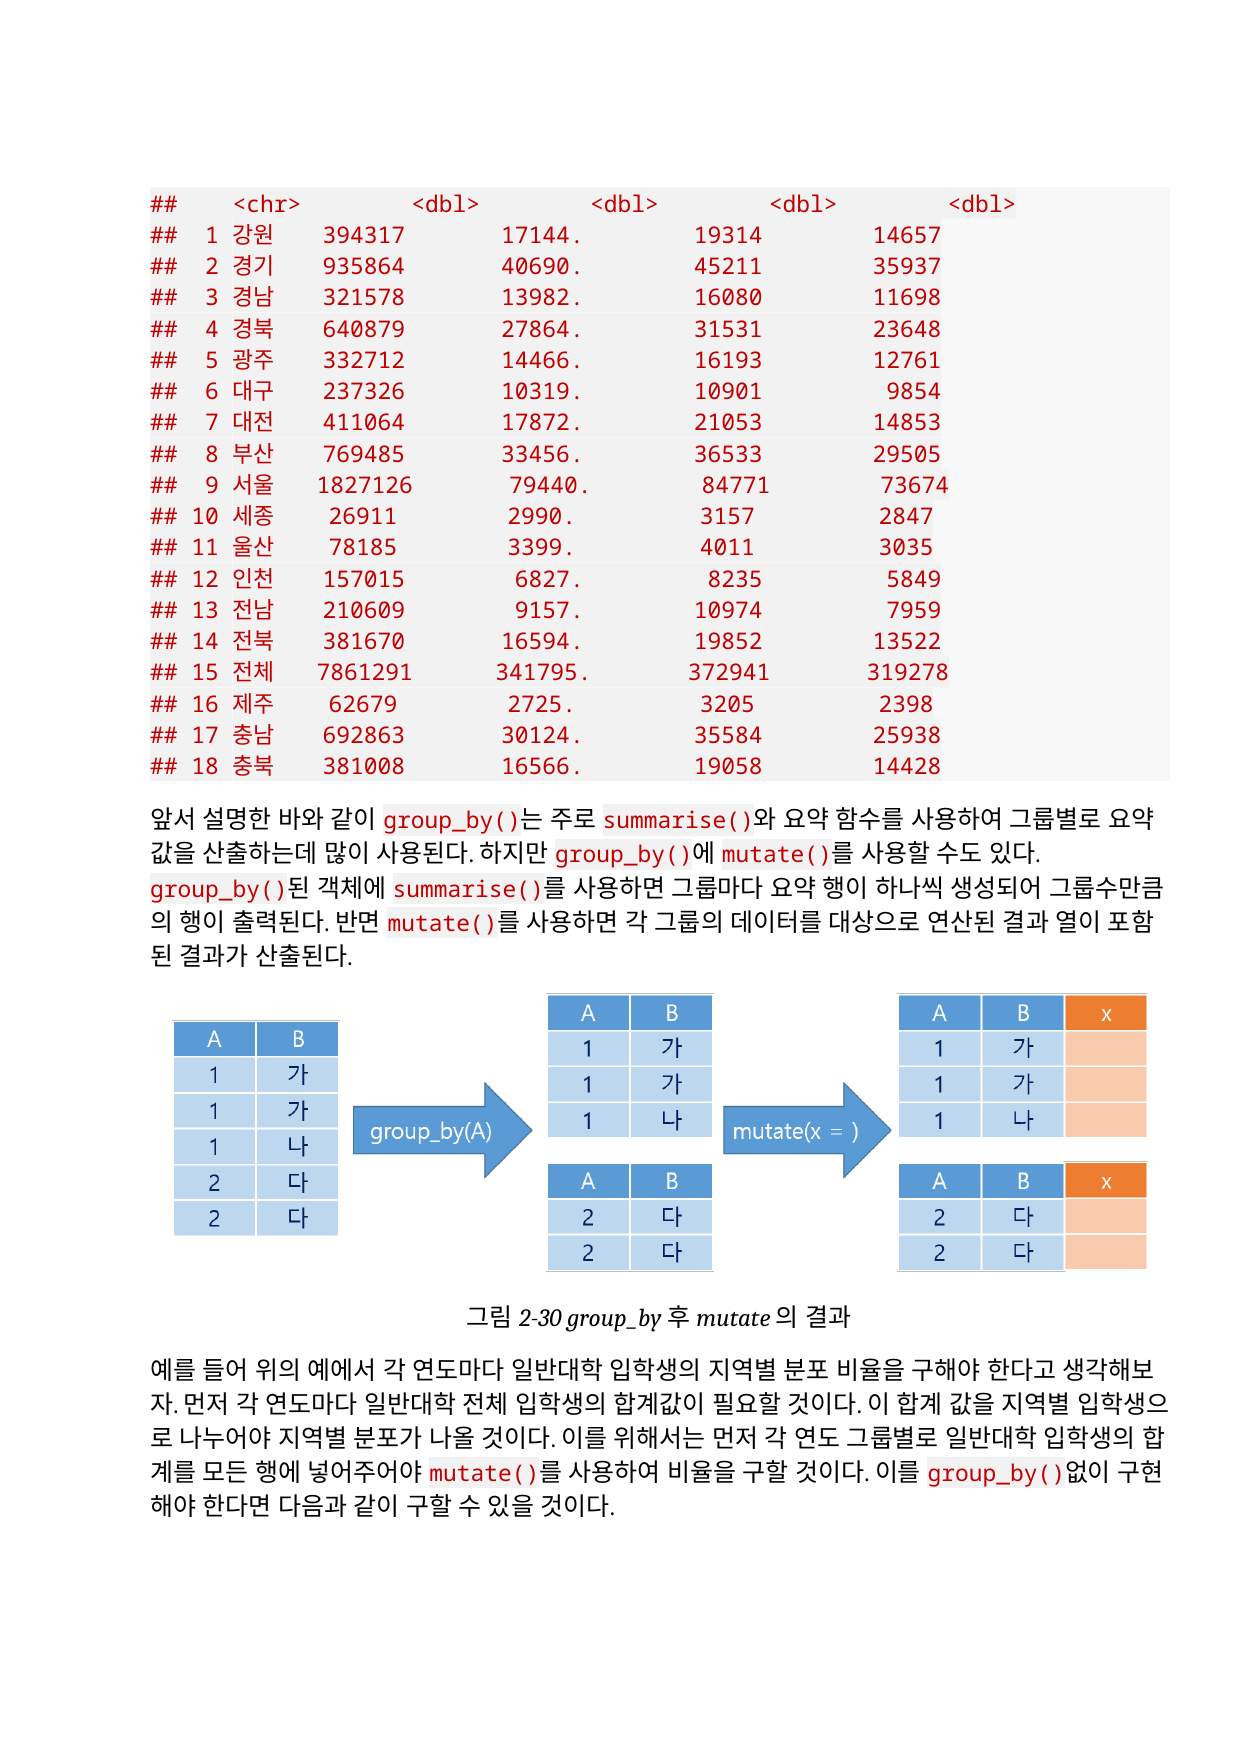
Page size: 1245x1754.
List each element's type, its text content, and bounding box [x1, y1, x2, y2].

text 예를 들어 위의 예에서 각 연도마다 일반대학 입학생의 지역별 분포 비율을 구해야 한다고 생각해보자. 먼저 각 연도마다 일반대학 전체 입학생의 합계값이 필요할 것이다. 이 합계 값을 지역별 입학생으로 나누어야 지역별 분포가 나올 것이다. 이를 위해서는 먼저 각 연도 그룹별로 일반대학 입학생의 합계를 모든 행에 넣어주어야 mutate()를 사용하여 비율을 구할 것이다. 이를 group_by()없이 구현해야 한다면 다음과 같이 구할 수 있을 것이다. [150, 1352, 1170, 1523]
picture [172, 991, 1148, 1279]
text 그림 2-30 group_by 후 mutate의 결과 [150, 1300, 1170, 1334]
text 앞서 설명한 바와 같이 group_by()는 주로 summarise()와 요약 함수를 사용하여 그룹별로 요약 값을 산출하는데 많이 사용된다. 하지만 group_by()에 mutate()를 사용할 수도 있다. group_by()된 객체에 summarise()를 사용하면 그룹마다 요약 행이 하나씩 생성되어 그룹수만큼의 행이 출력된다. 반면 mutate()를 사용하면 각 그룹의 데이터를 대상으로 연산된 결과 열이 포함된 결과가 산출된다. [150, 802, 1170, 972]
